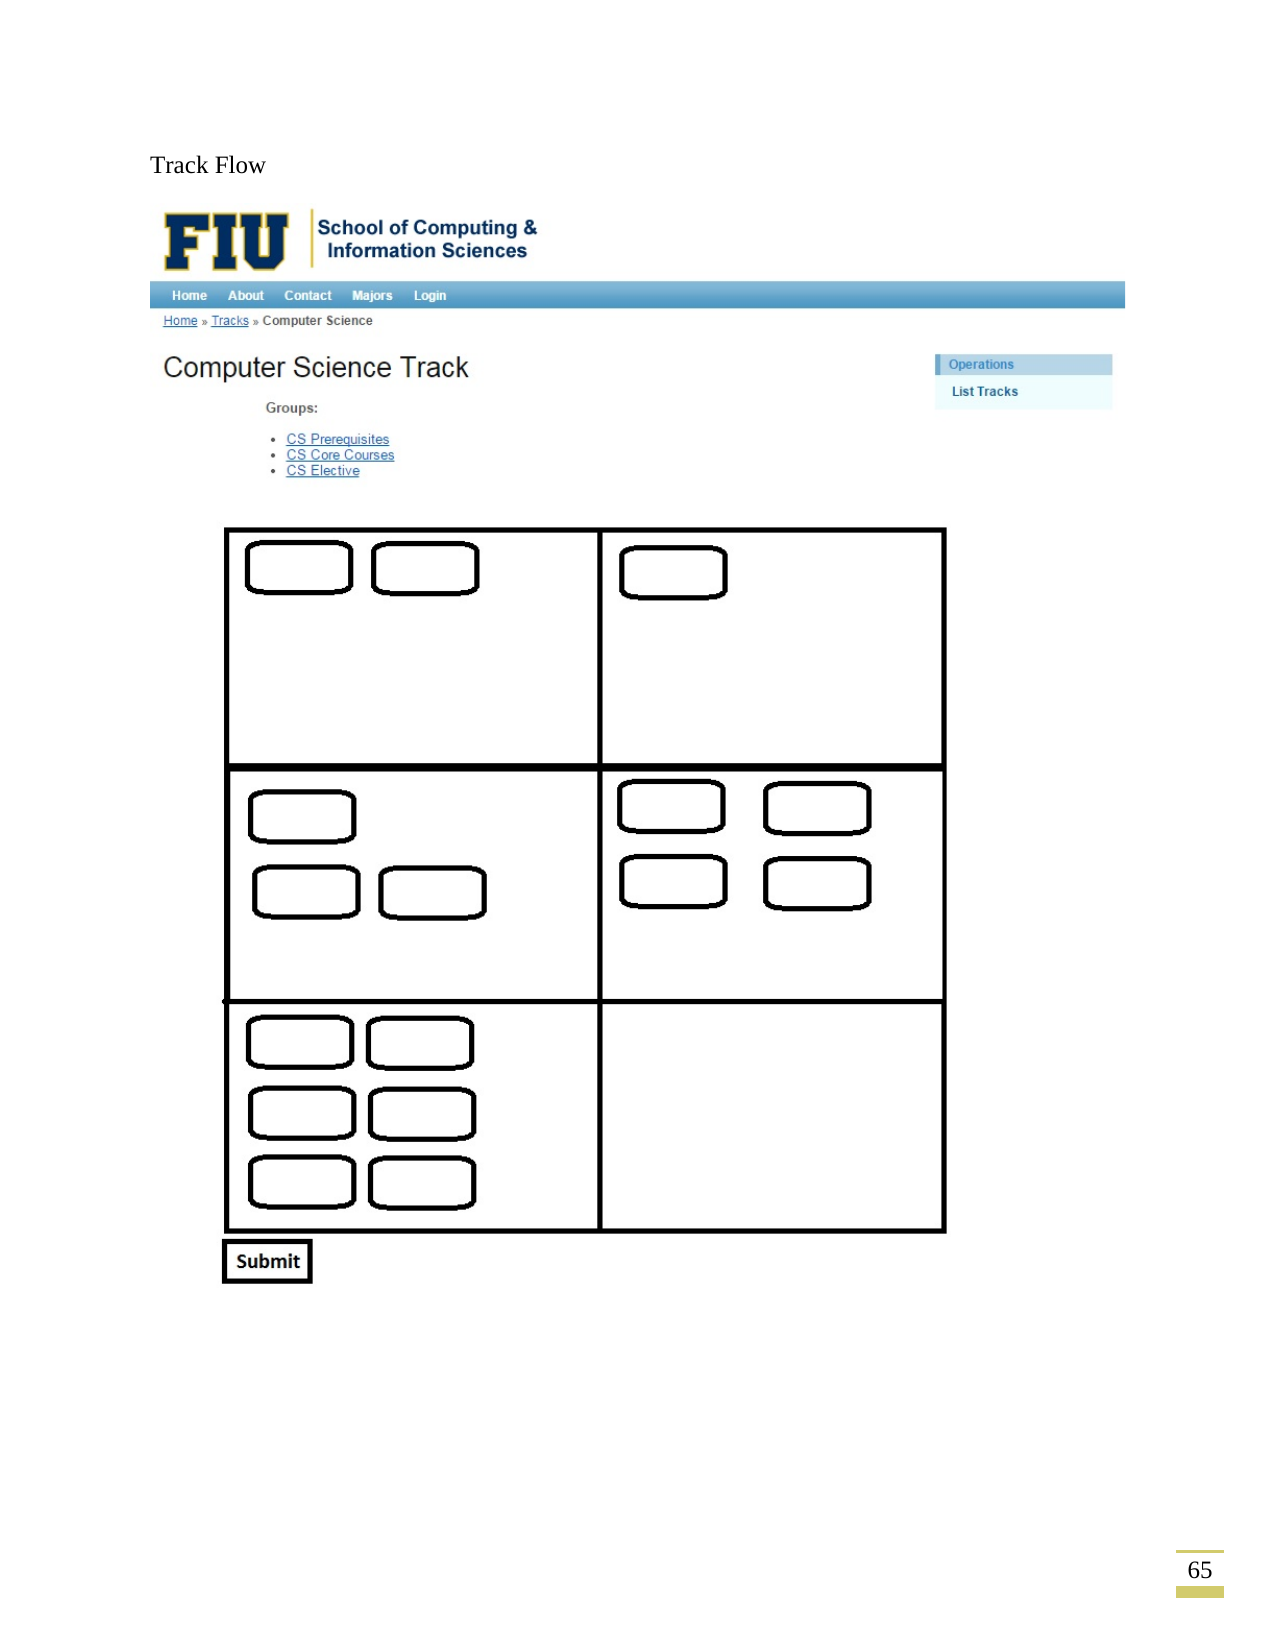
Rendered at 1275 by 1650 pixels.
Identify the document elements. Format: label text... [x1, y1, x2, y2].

text Track Flow [150, 150, 1125, 179]
picture [150, 203, 1125, 1338]
